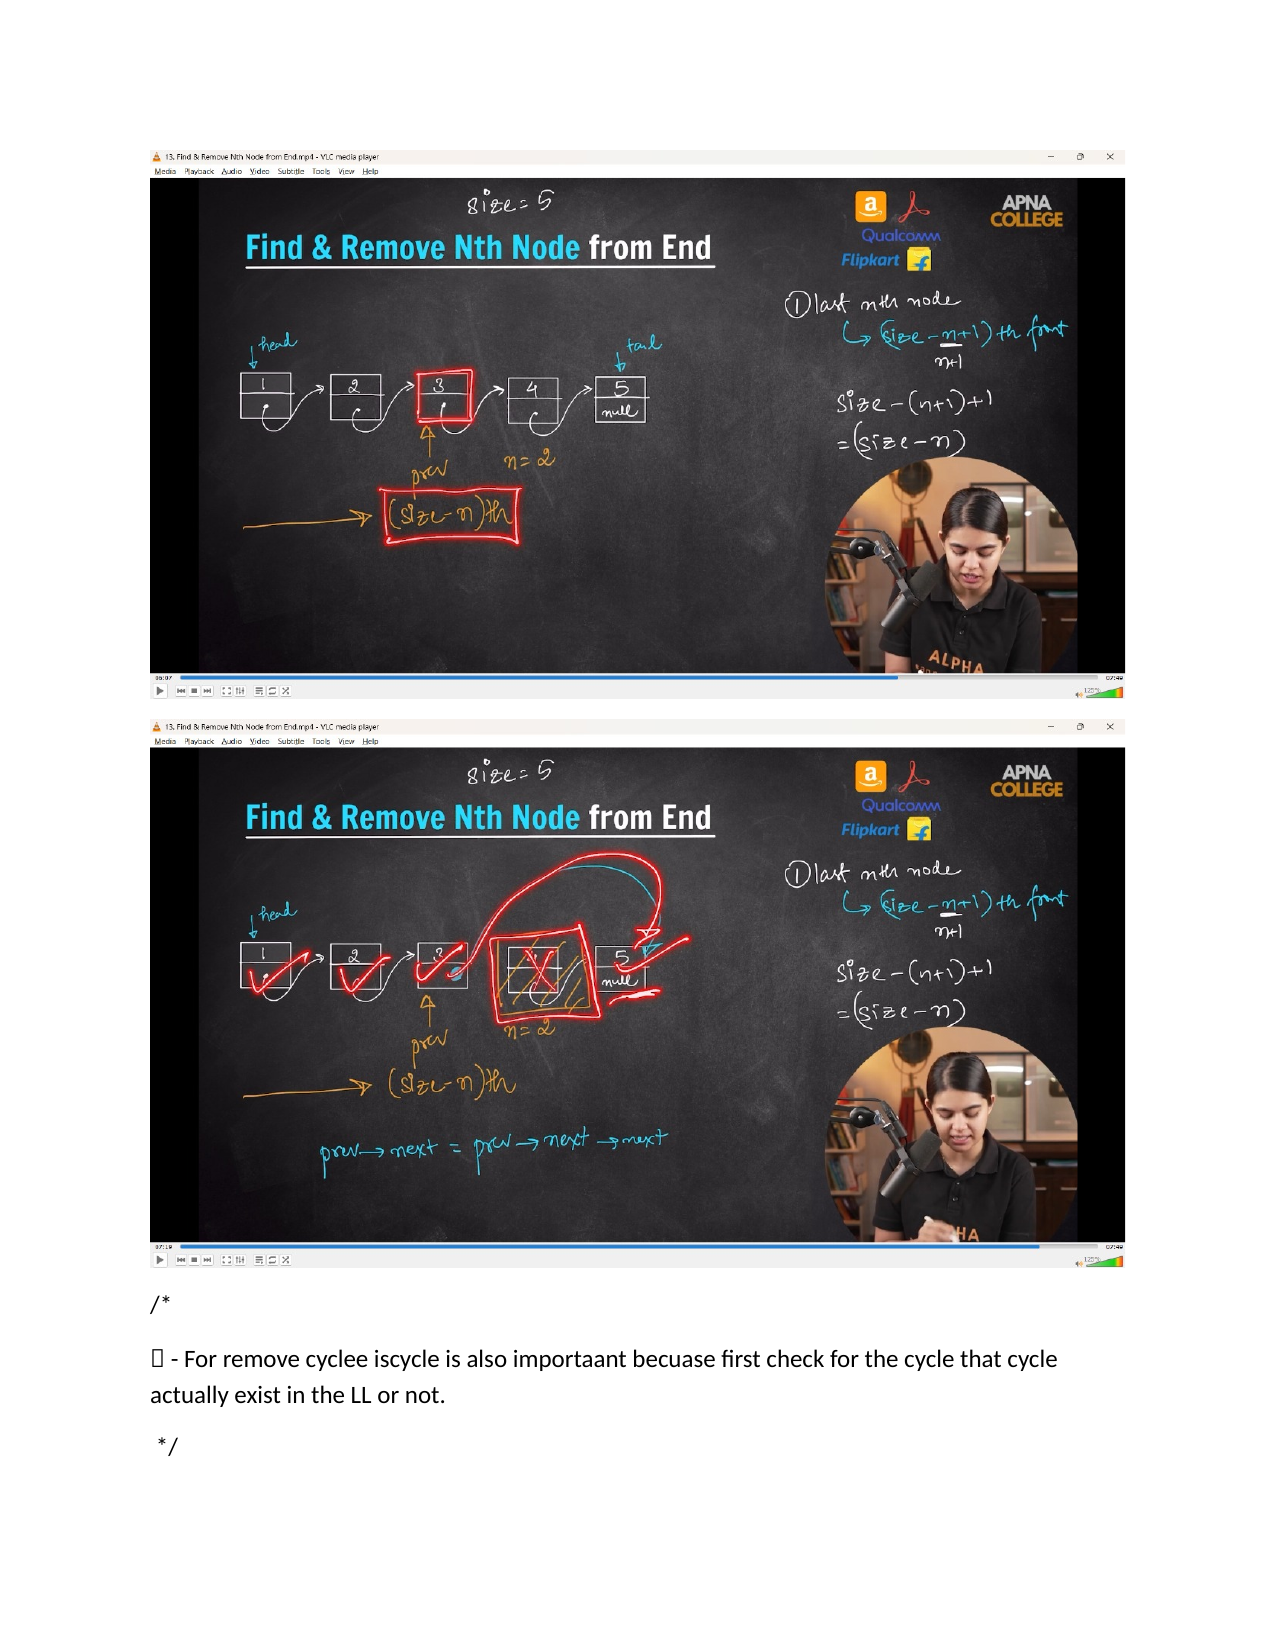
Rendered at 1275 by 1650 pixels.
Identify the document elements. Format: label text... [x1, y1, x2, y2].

picture [150, 719, 1125, 1268]
text 📒 - For remove cyclee iscycle is also importaant becuase first check for the cycle that cycle actually exist in the LL or not. [150, 1341, 1125, 1410]
text /* [150, 1289, 1125, 1320]
text */ [150, 1431, 1125, 1462]
picture [150, 150, 1125, 699]
